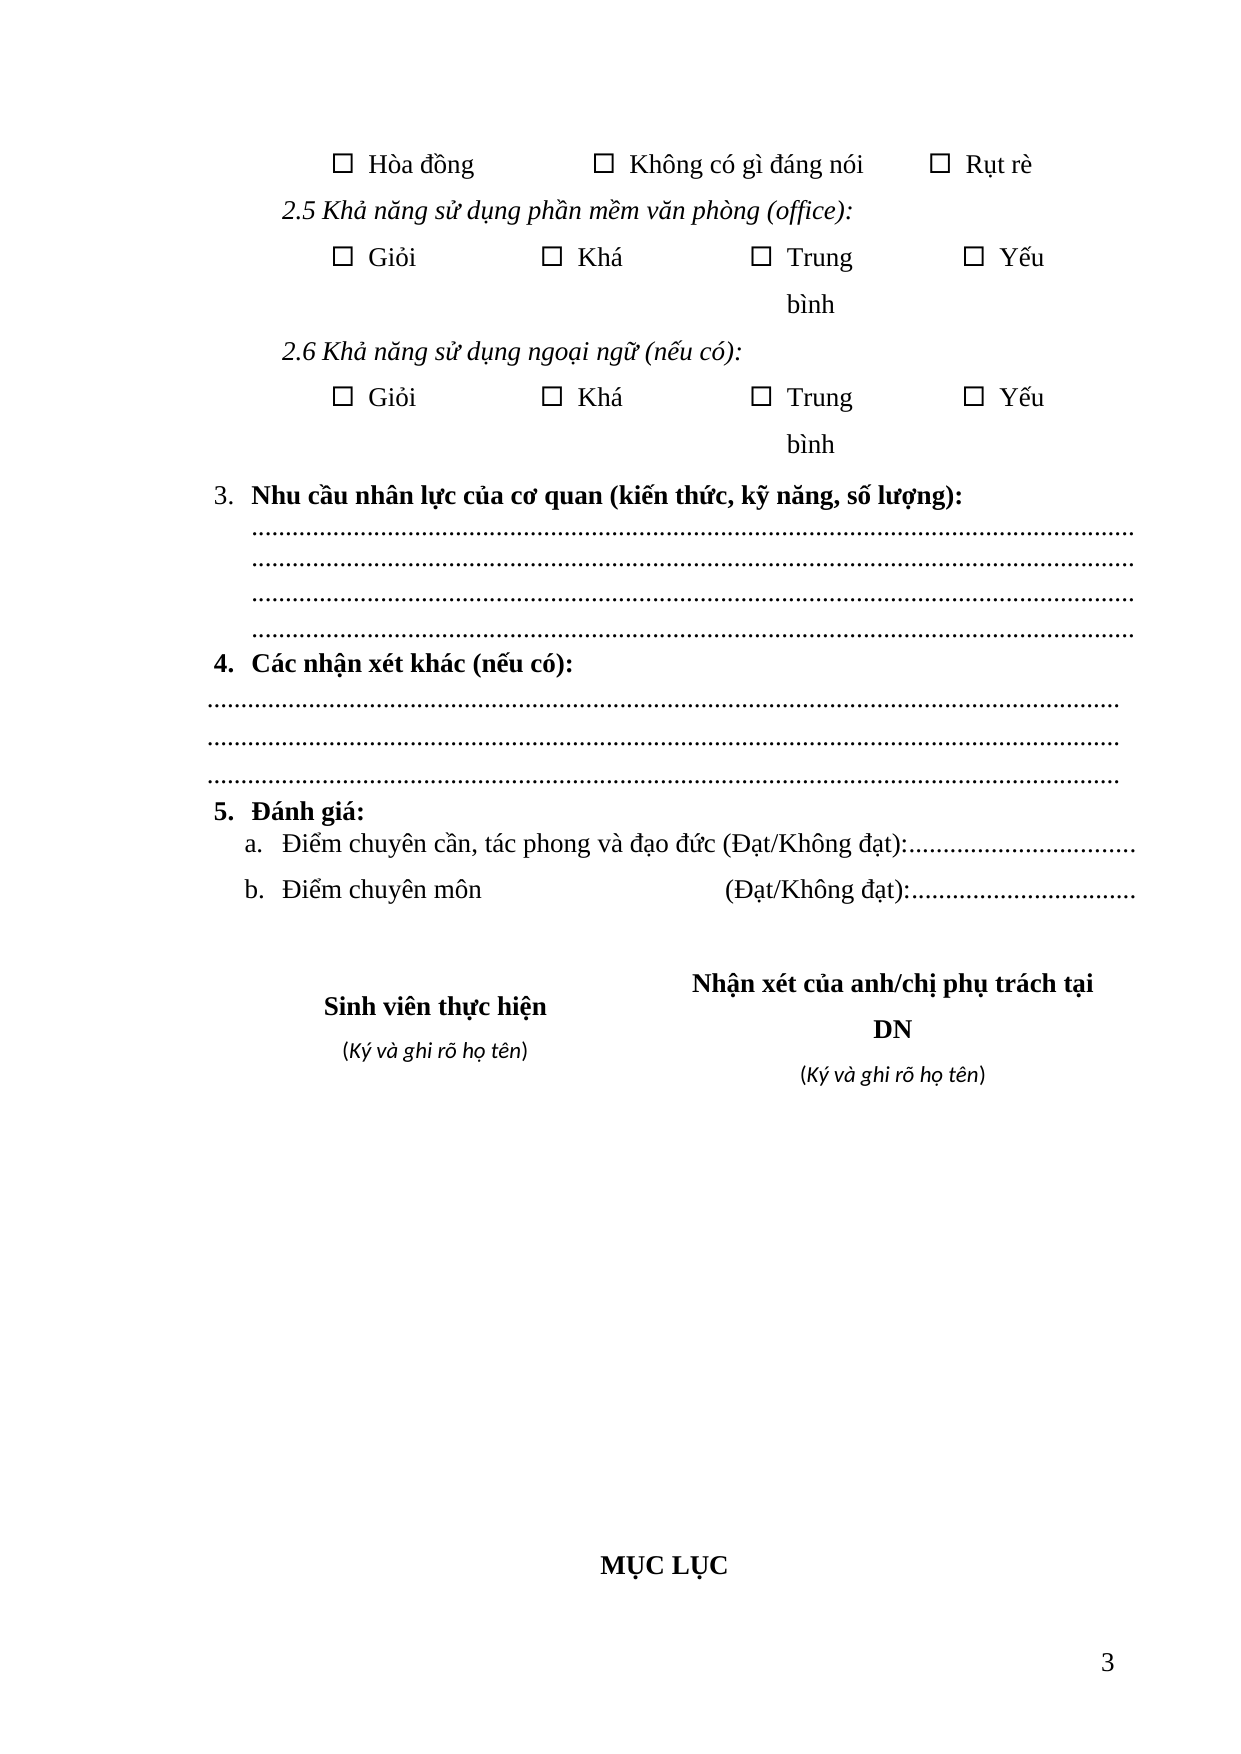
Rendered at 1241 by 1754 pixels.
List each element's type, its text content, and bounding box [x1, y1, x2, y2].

table_header Khá [491, 241, 700, 334]
table_header Giỏi [282, 241, 491, 334]
table_header Nhận xét của anh/chị phụ trách tại DN (Ký và ghi rõ họ tên) [663, 967, 1122, 1101]
table_header Trung bình [700, 381, 913, 475]
list Điểm chuyên môn (Đạt/Không đạt): [244, 873, 1122, 904]
table_header Giỏi [282, 381, 491, 475]
table_header Sinh viên thực hiện (Ký và ghi rõ họ tên) [207, 967, 663, 1101]
list Các nhận xét khác (nếu có): [214, 647, 1122, 678]
list Khả năng sử dụng ngoại ngữ (nếu có): [282, 334, 1122, 366]
table_header Không có gì đáng nói [543, 148, 879, 194]
table_header Trung bình [700, 241, 913, 334]
table_header Rụt rè [879, 148, 1178, 194]
table_header Khá [491, 381, 700, 475]
list Điểm chuyên cần, tác phong và đạo đức (Đạt/Không đạt): [244, 827, 1122, 858]
list Khả năng sử dụng phần mềm văn phòng (office): [282, 194, 1122, 226]
list Đánh giá: [214, 796, 1122, 827]
table_header Yếu [913, 381, 1122, 475]
text MỤC LỤC [207, 1549, 1122, 1581]
table_header Yếu [913, 241, 1122, 334]
table_header Hòa đồng [282, 148, 543, 194]
list Nhu cầu nhân lực của cơ quan (kiến thức, kỹ năng, số lượng): [214, 479, 1122, 572]
